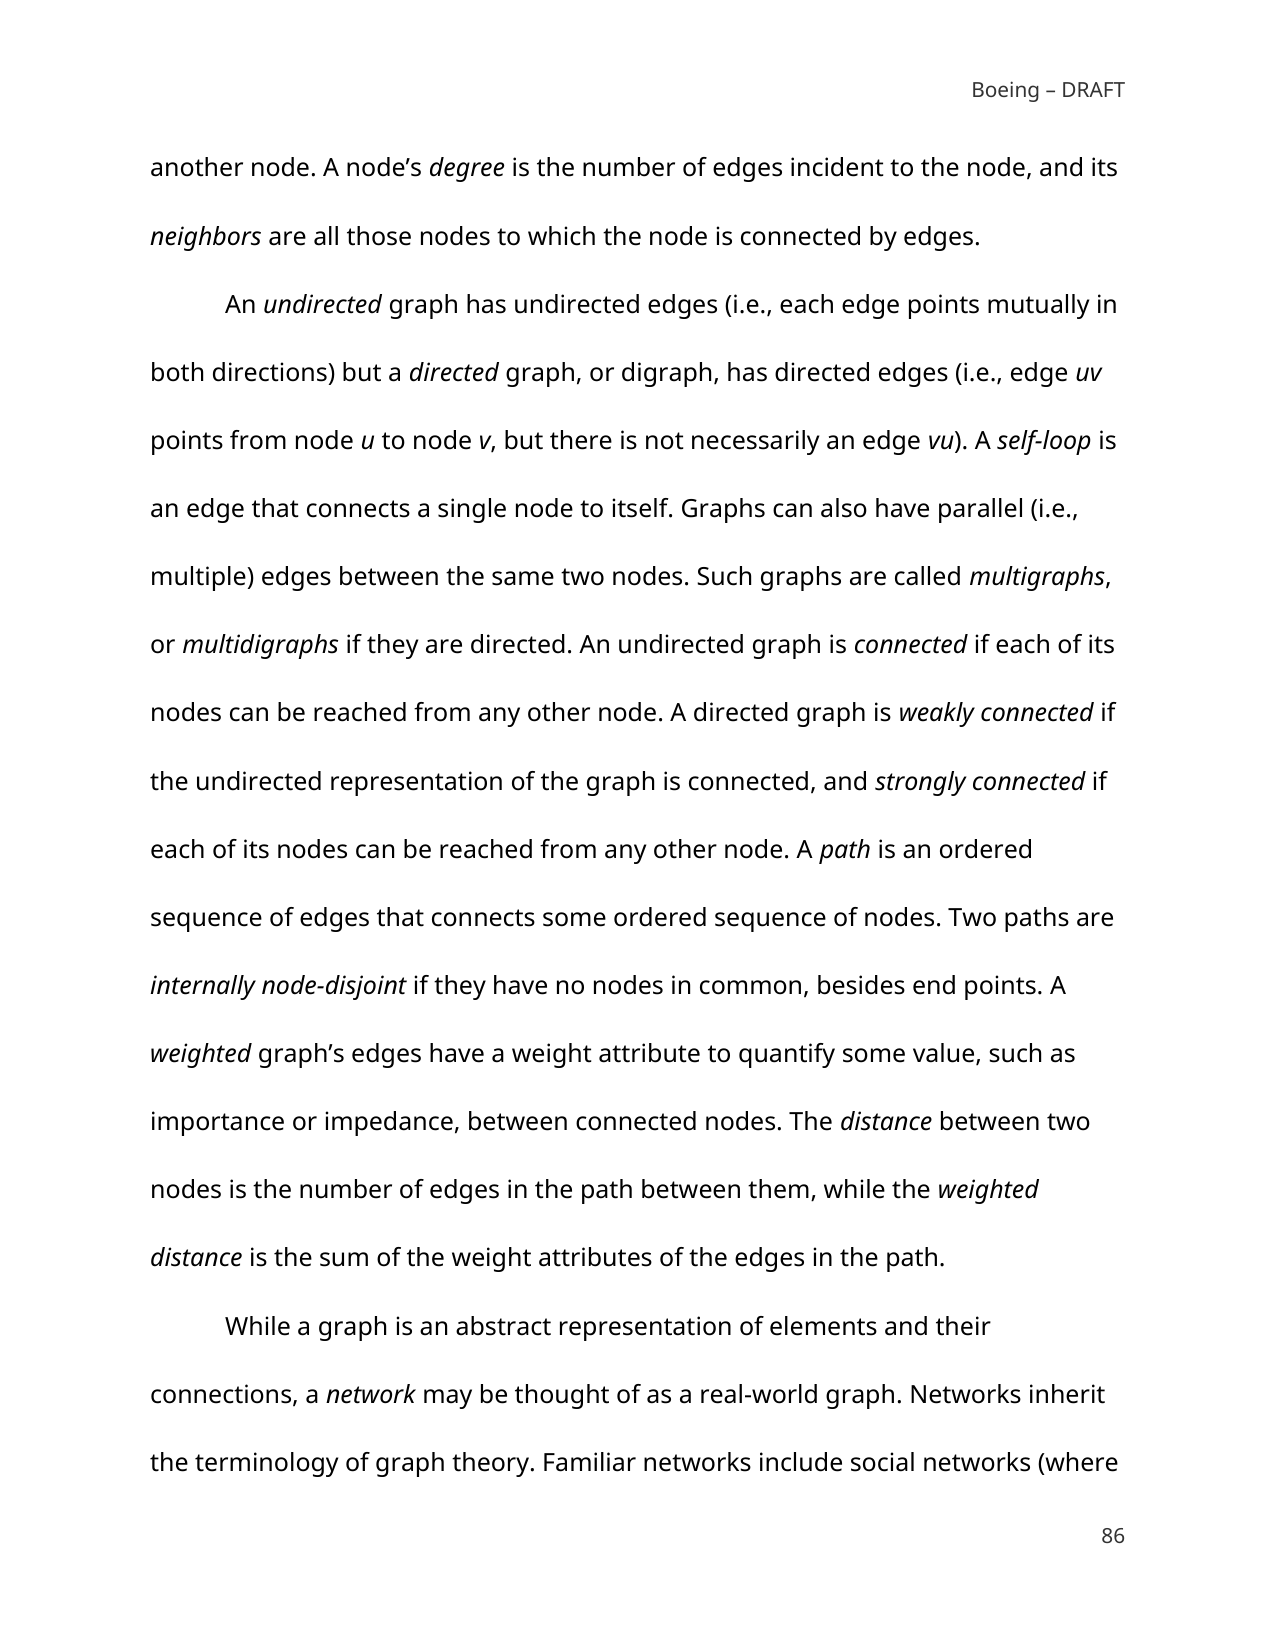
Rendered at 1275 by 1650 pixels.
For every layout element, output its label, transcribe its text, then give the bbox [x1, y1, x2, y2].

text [150, 150, 1125, 252]
text An undirected graph has undirected edges (i.e., each edge points mutually in both directions) but a directed graph, or digraph, has directed edges (i.e., edge uv points from node u to node v, but there is not necessarily an edge vu). A self-loop is an edge that connects a single node to itself. Graphs can also have parallel (i.e., multiple) edges between the same two nodes. Such graphs are called multigraphs, or multidigraphs if they are directed. An undirected graph is connected if each of its nodes can be reached from any other node. A directed graph is weakly connected if the undirected representation of the graph is connected, and strongly connected if each of its nodes can be reached from any other node. A path is an ordered sequence of edges that connects some ordered sequence of nodes. Two paths are internally node-disjoint if they have no nodes in common, besides end points. A weighted graph’s edges have a weight attribute to quantify some value, such as importance or impedance, between connected nodes. The distance between two nodes is the number of edges in the path between them, while the weighted distance is the sum of the weight attributes of the edges in the path. [150, 286, 1125, 1274]
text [150, 1308, 1125, 1478]
